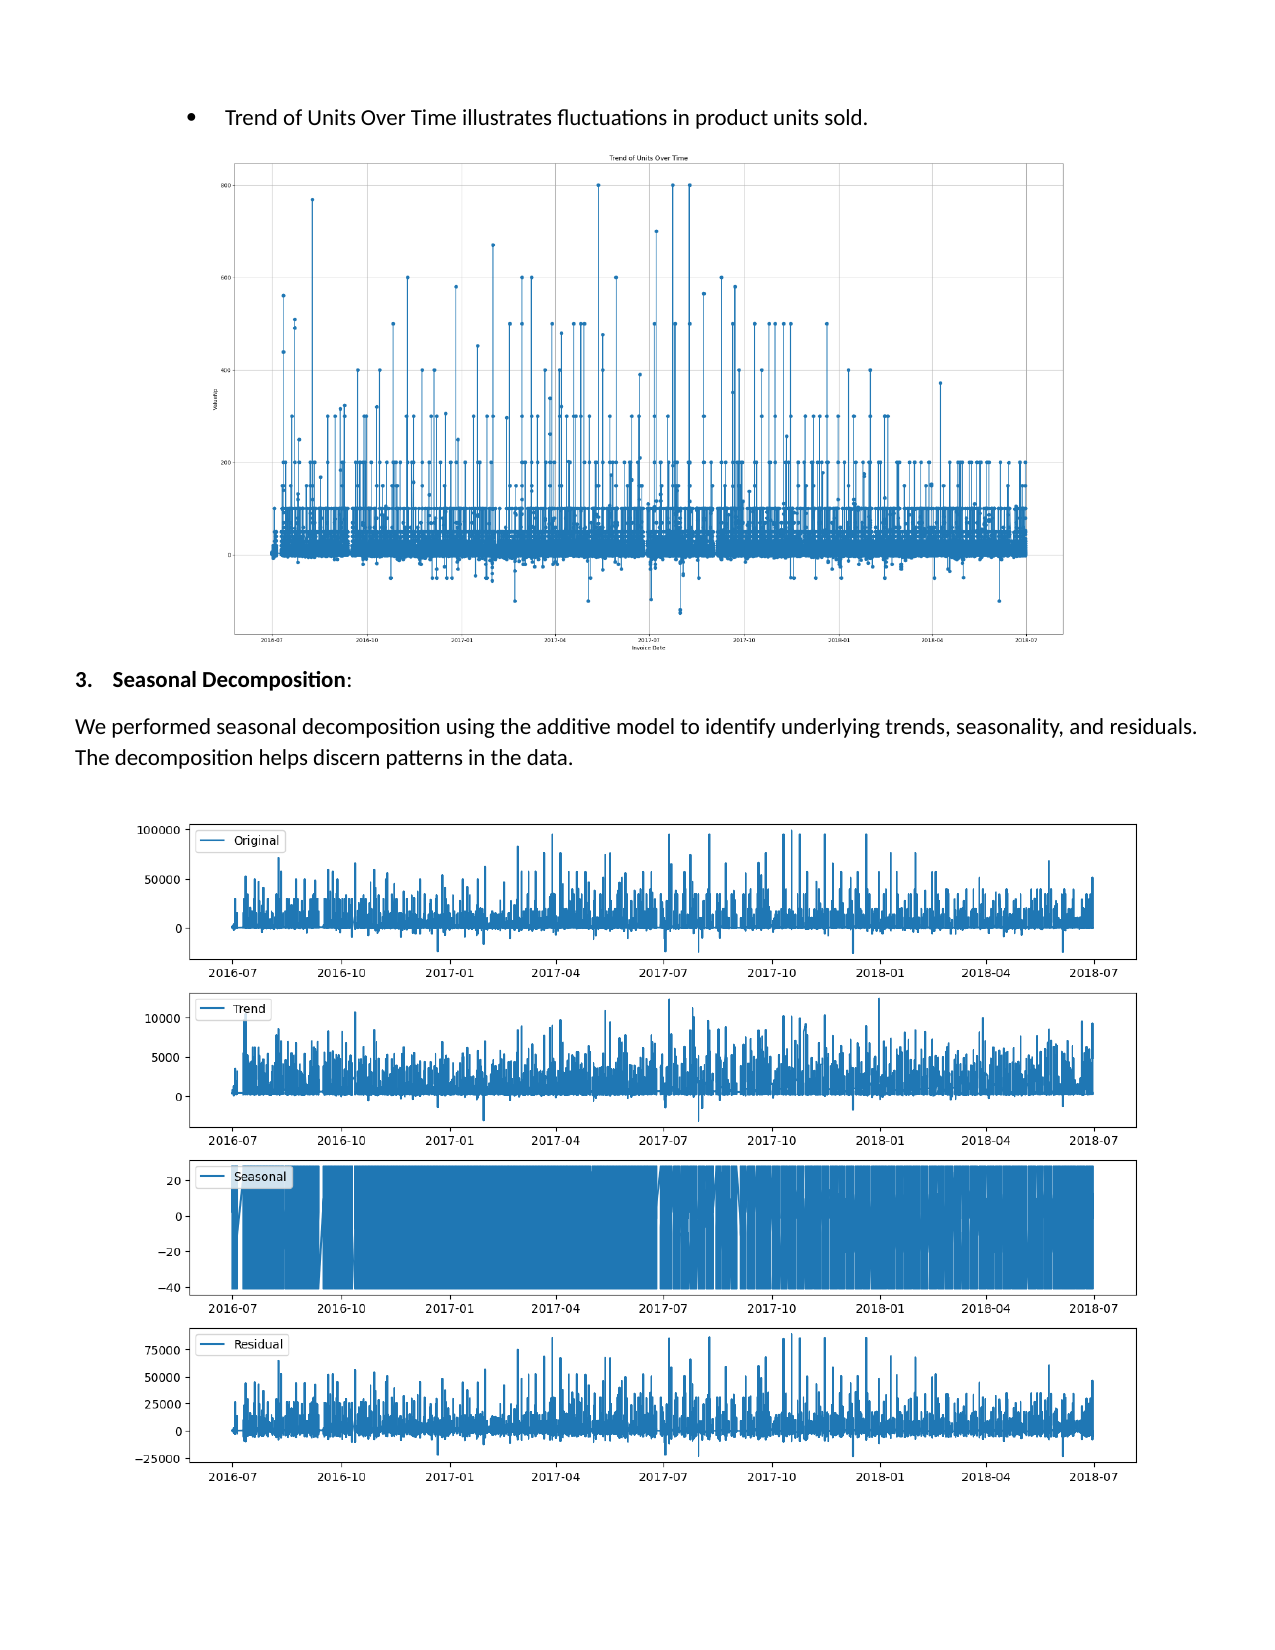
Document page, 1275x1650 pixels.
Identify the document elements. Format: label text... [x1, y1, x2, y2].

list Trend of Units Over Time illustrates fluctuations in product units sold. [187, 103, 1200, 131]
picture [125, 816, 1143, 1491]
list Seasonal Decomposition: [75, 666, 1200, 694]
picture [209, 151, 1066, 654]
text We performed seasonal decomposition using the additive model to identify underlying trends, seasonality, and residuals. The decomposition helps discern patterns in the data. [75, 712, 1200, 771]
